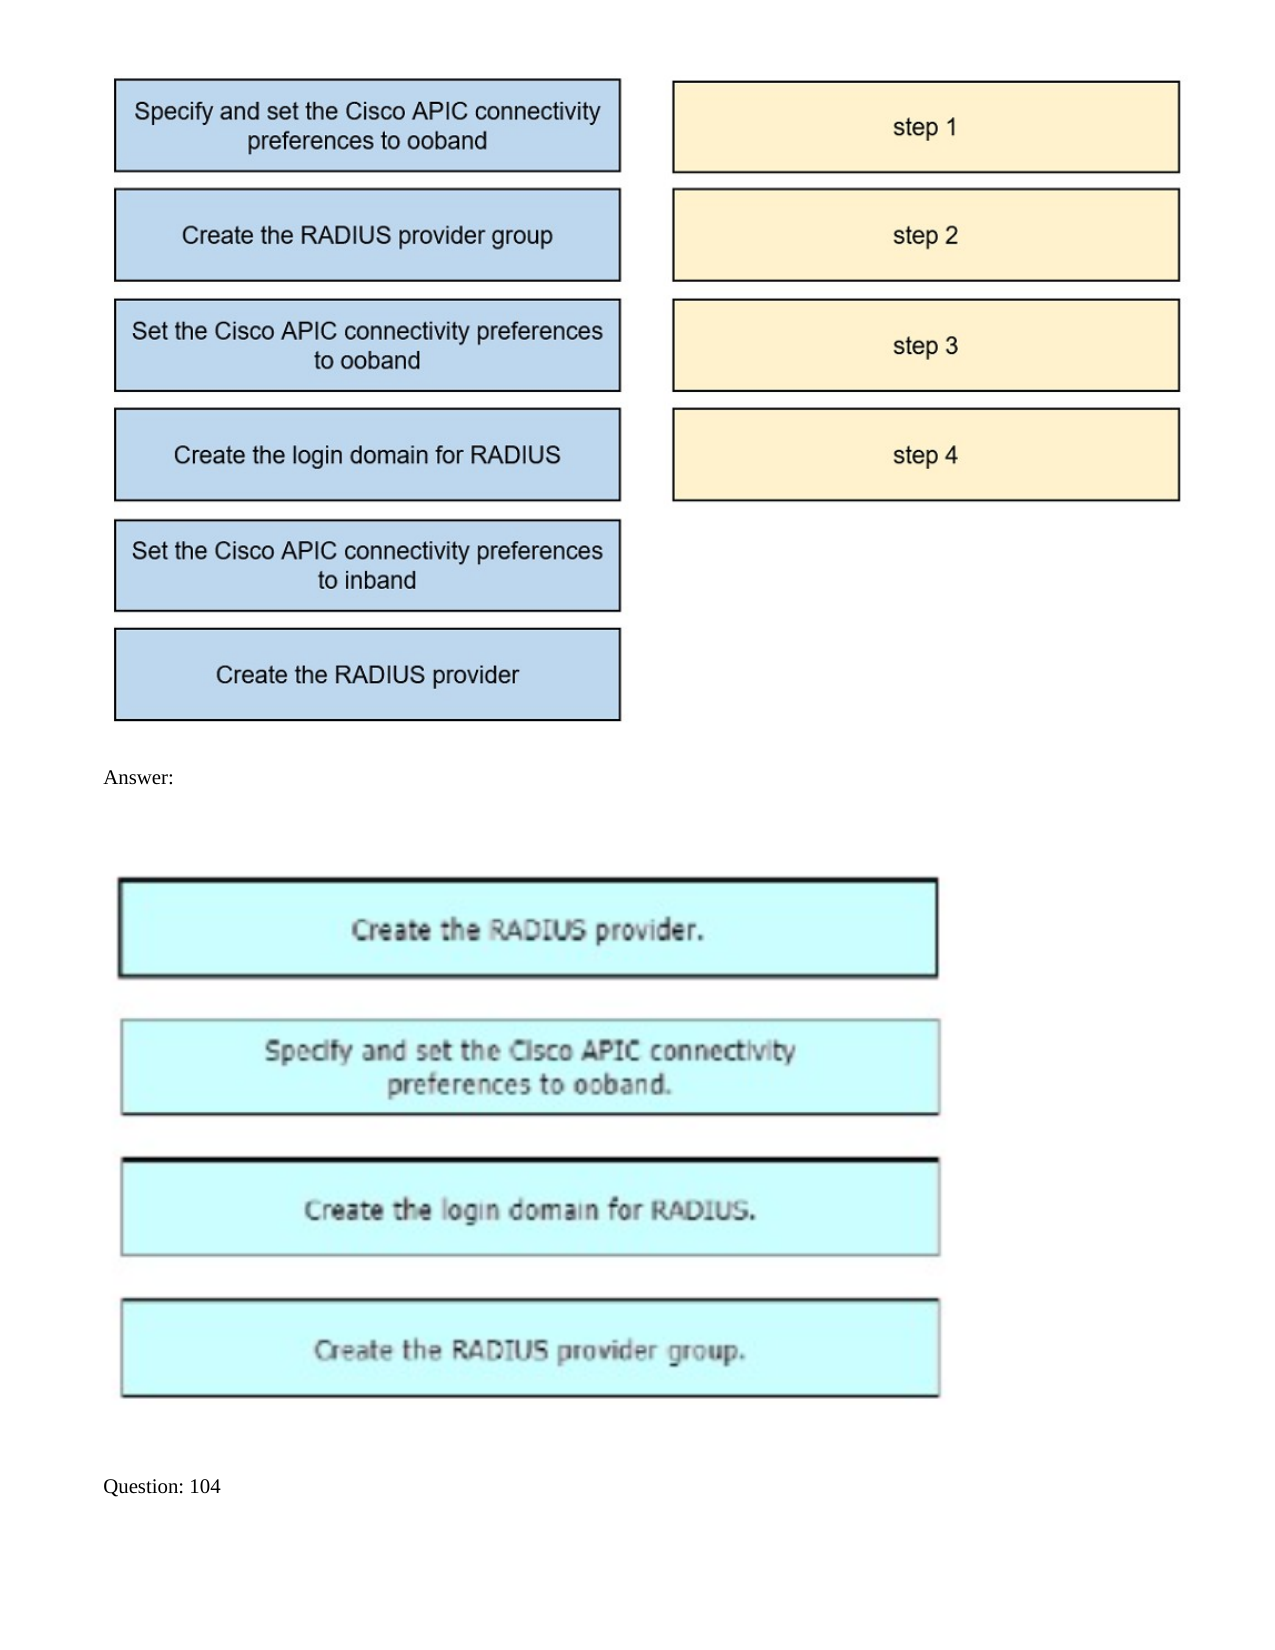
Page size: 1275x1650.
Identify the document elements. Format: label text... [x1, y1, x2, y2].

picture [103, 75, 1191, 729]
text Question: 104 [103, 1474, 1172, 1498]
text Answer: [103, 765, 1172, 789]
picture [103, 870, 971, 1405]
